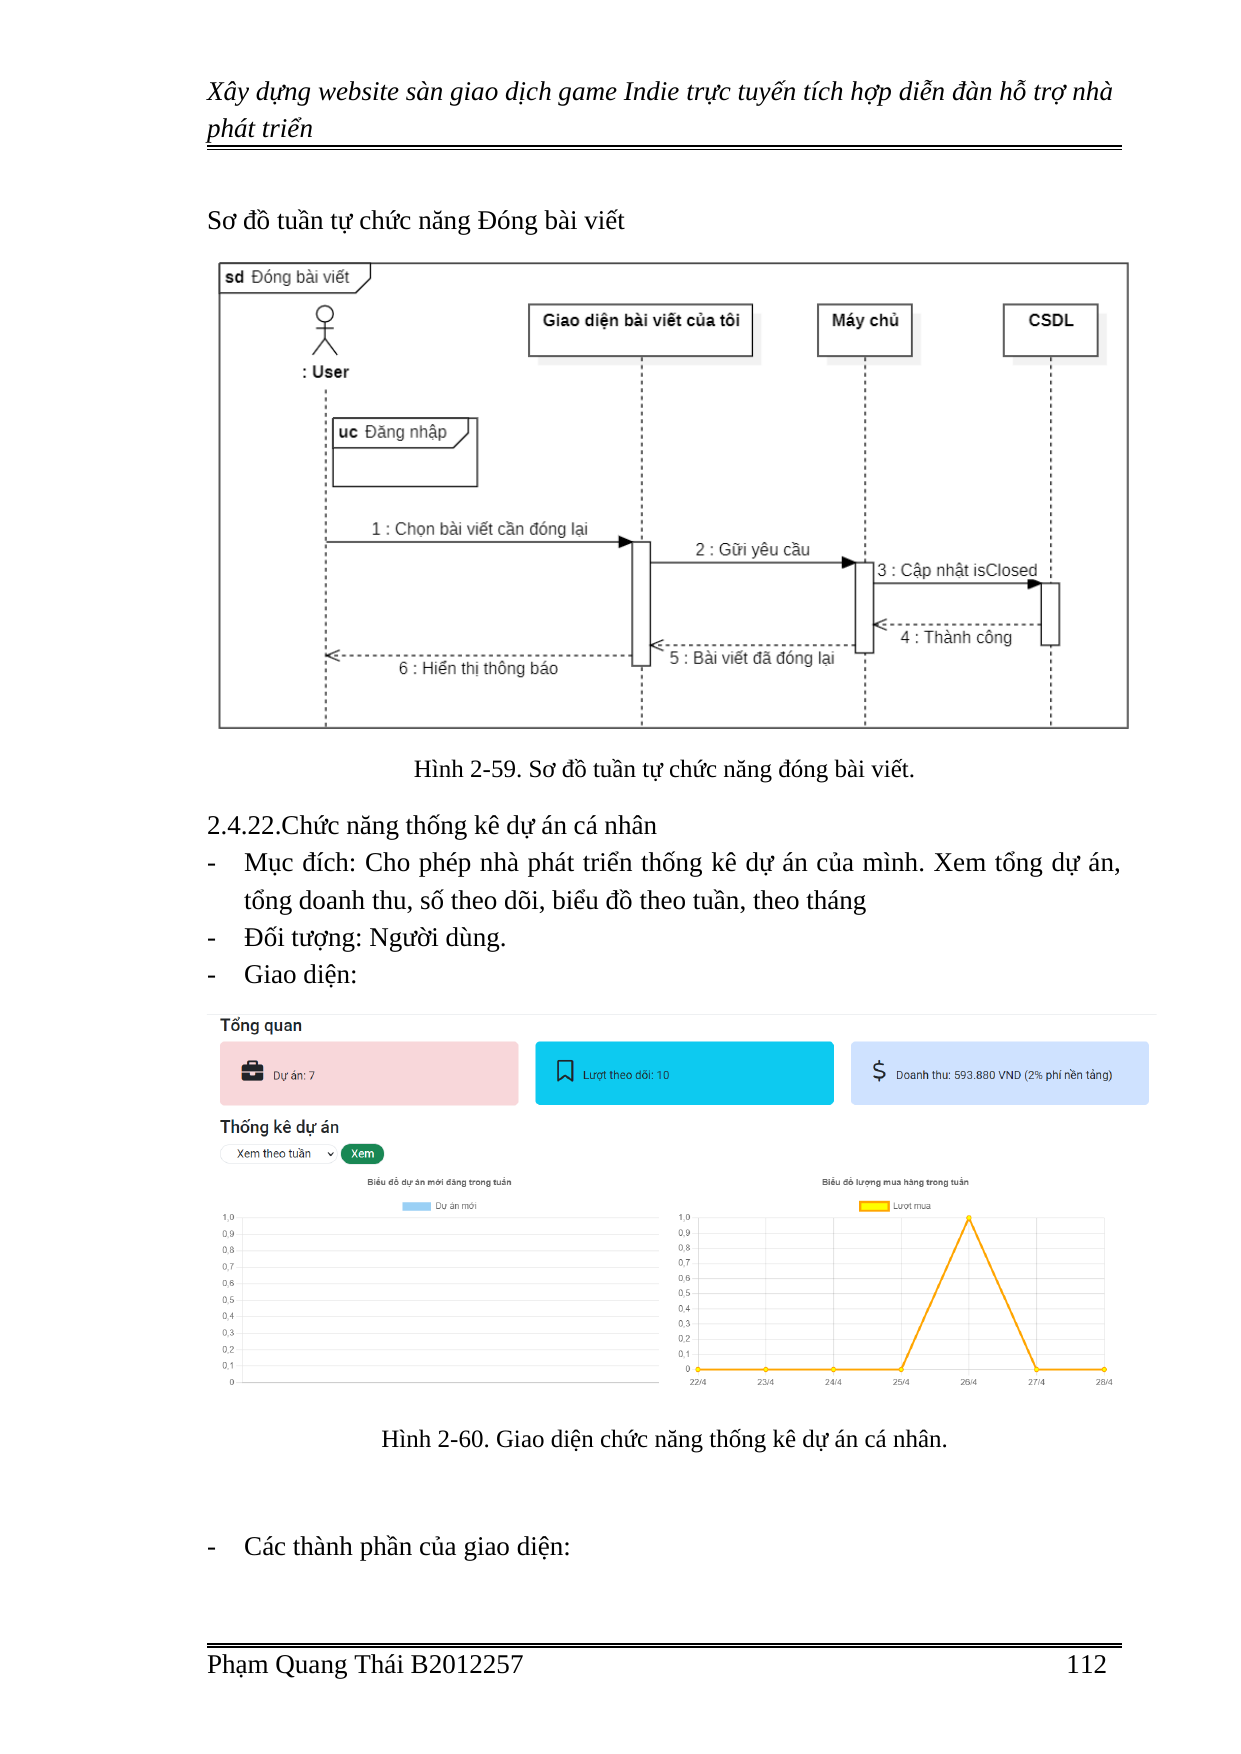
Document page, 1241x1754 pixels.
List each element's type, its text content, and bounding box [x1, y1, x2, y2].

list Các thành phần của giao diện: [207, 1529, 1122, 1561]
list Giao diện: [207, 958, 1122, 989]
picture [206, 1012, 1157, 1402]
list Mục đích: Cho phép nhà phát triển thống kê dự án của mình. Xem tổng dự án, tổng doanh thu, số theo dõi, biểu đồ theo tuần, theo tháng [207, 847, 1122, 915]
text Hình 2-60. Giao diện chức năng thống kê dự án cá nhân. [207, 1424, 1122, 1453]
text Sơ đồ tuần tự chức năng Đóng bài viết [207, 204, 1122, 235]
picture [206, 258, 1138, 732]
subtitle Chức năng thống kê dự án cá nhân [207, 809, 1122, 840]
list Đối tượng: Người dùng. [207, 921, 1122, 952]
text Hình 2-59. Sơ đồ tuần tự chức năng đóng bài viết. [207, 754, 1122, 783]
